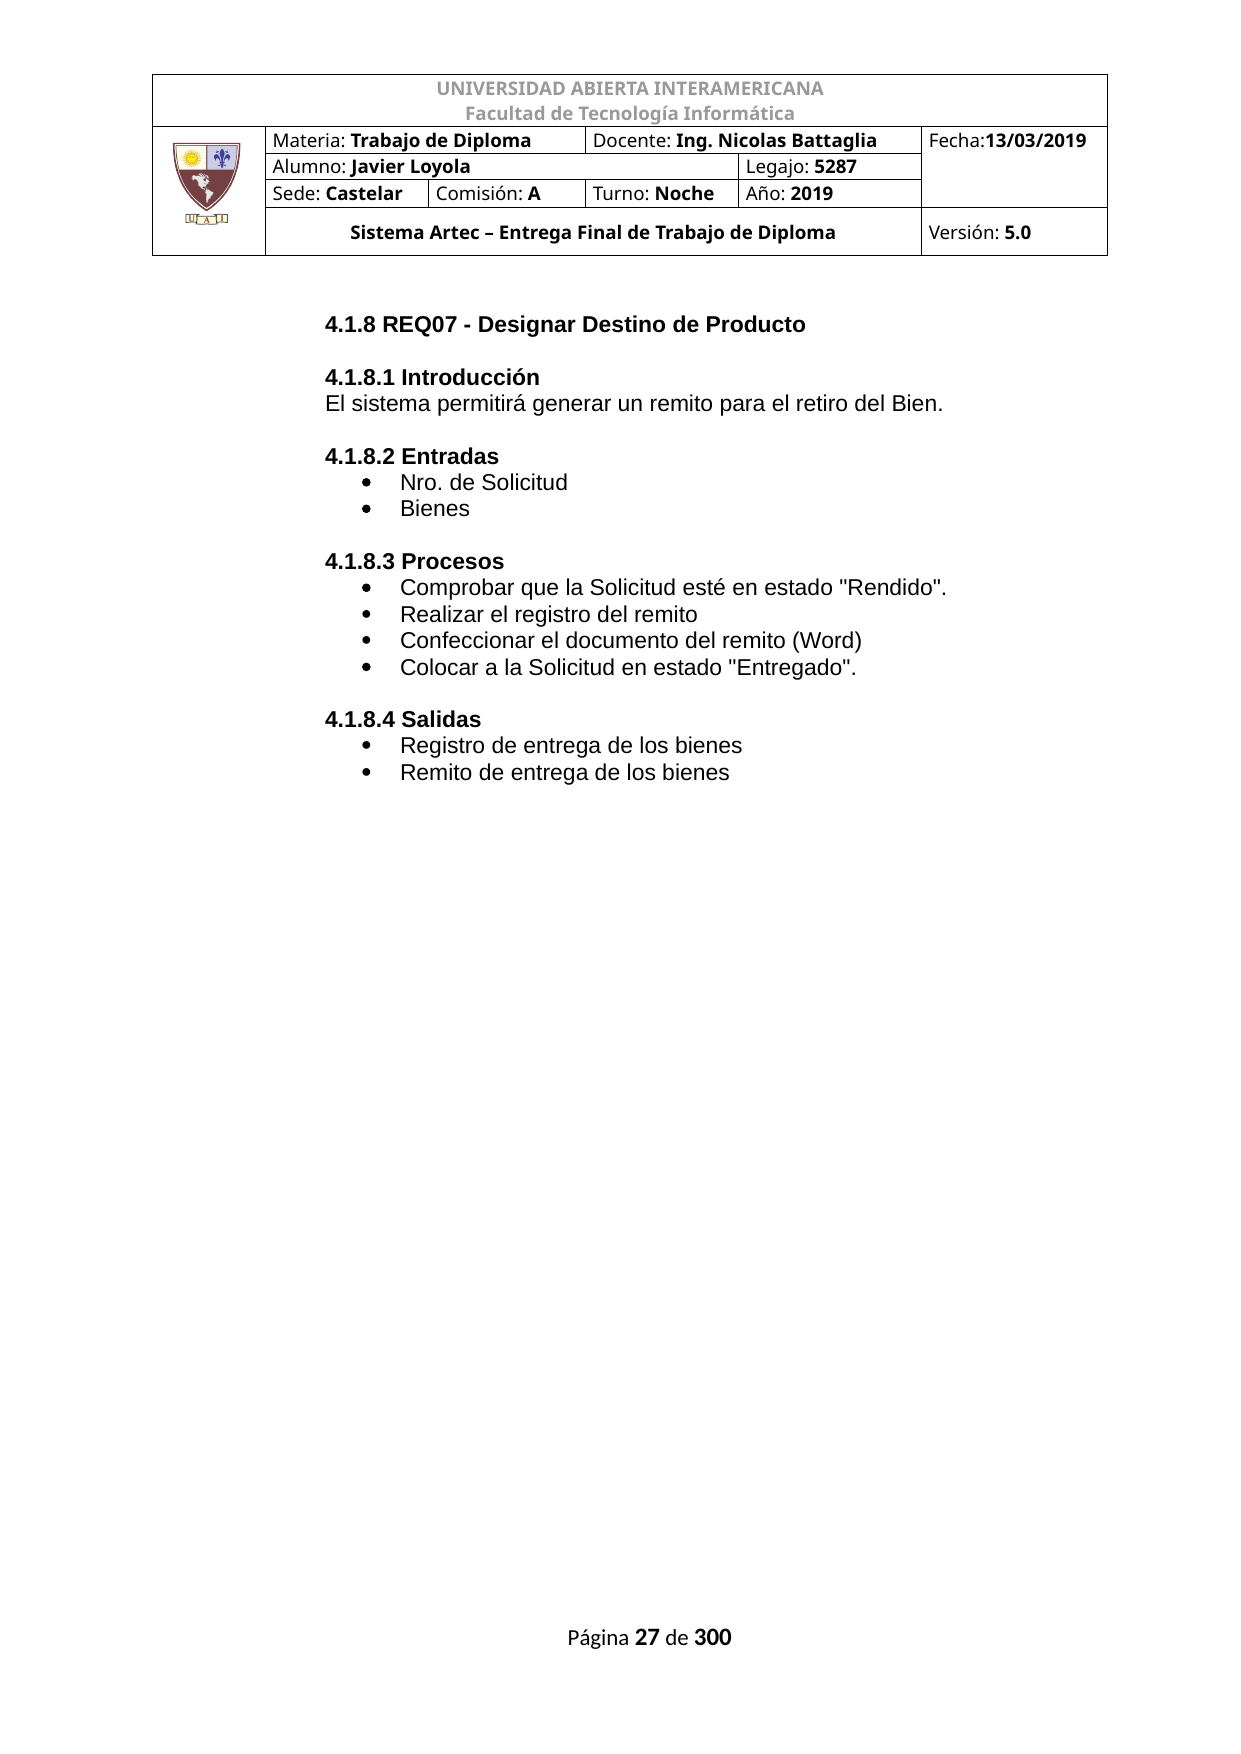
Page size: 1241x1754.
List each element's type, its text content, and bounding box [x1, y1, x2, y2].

text 4.1.8.2 Entradas [325, 443, 1122, 469]
picture [157, 136, 257, 228]
text 4.1.8.3 Procesos [325, 548, 1122, 574]
list Comprobar que la Solicitud esté en estado "Rendido". [362, 574, 1122, 601]
text 4.1.8 REQ07 - Designar Destino de Producto [325, 311, 1122, 337]
list Confeccionar el documento del remito (Word) [362, 627, 1122, 653]
text 4.1.8.1 Introducción [325, 363, 1122, 390]
list Realizar el registro del remito [362, 601, 1122, 627]
text El sistema permitirá generar un remito para el retiro del Bien. [325, 390, 1122, 416]
text 4.1.8.4 Salidas [325, 706, 1122, 732]
list Remito de entrega de los bienes [362, 759, 1122, 785]
list Colocar a la Solicitud en estado "Entregado". [362, 653, 1122, 680]
list Bienes [362, 495, 1122, 522]
list Nro. de Solicitud [362, 469, 1122, 495]
list Registro de entrega de los bienes [362, 732, 1122, 759]
